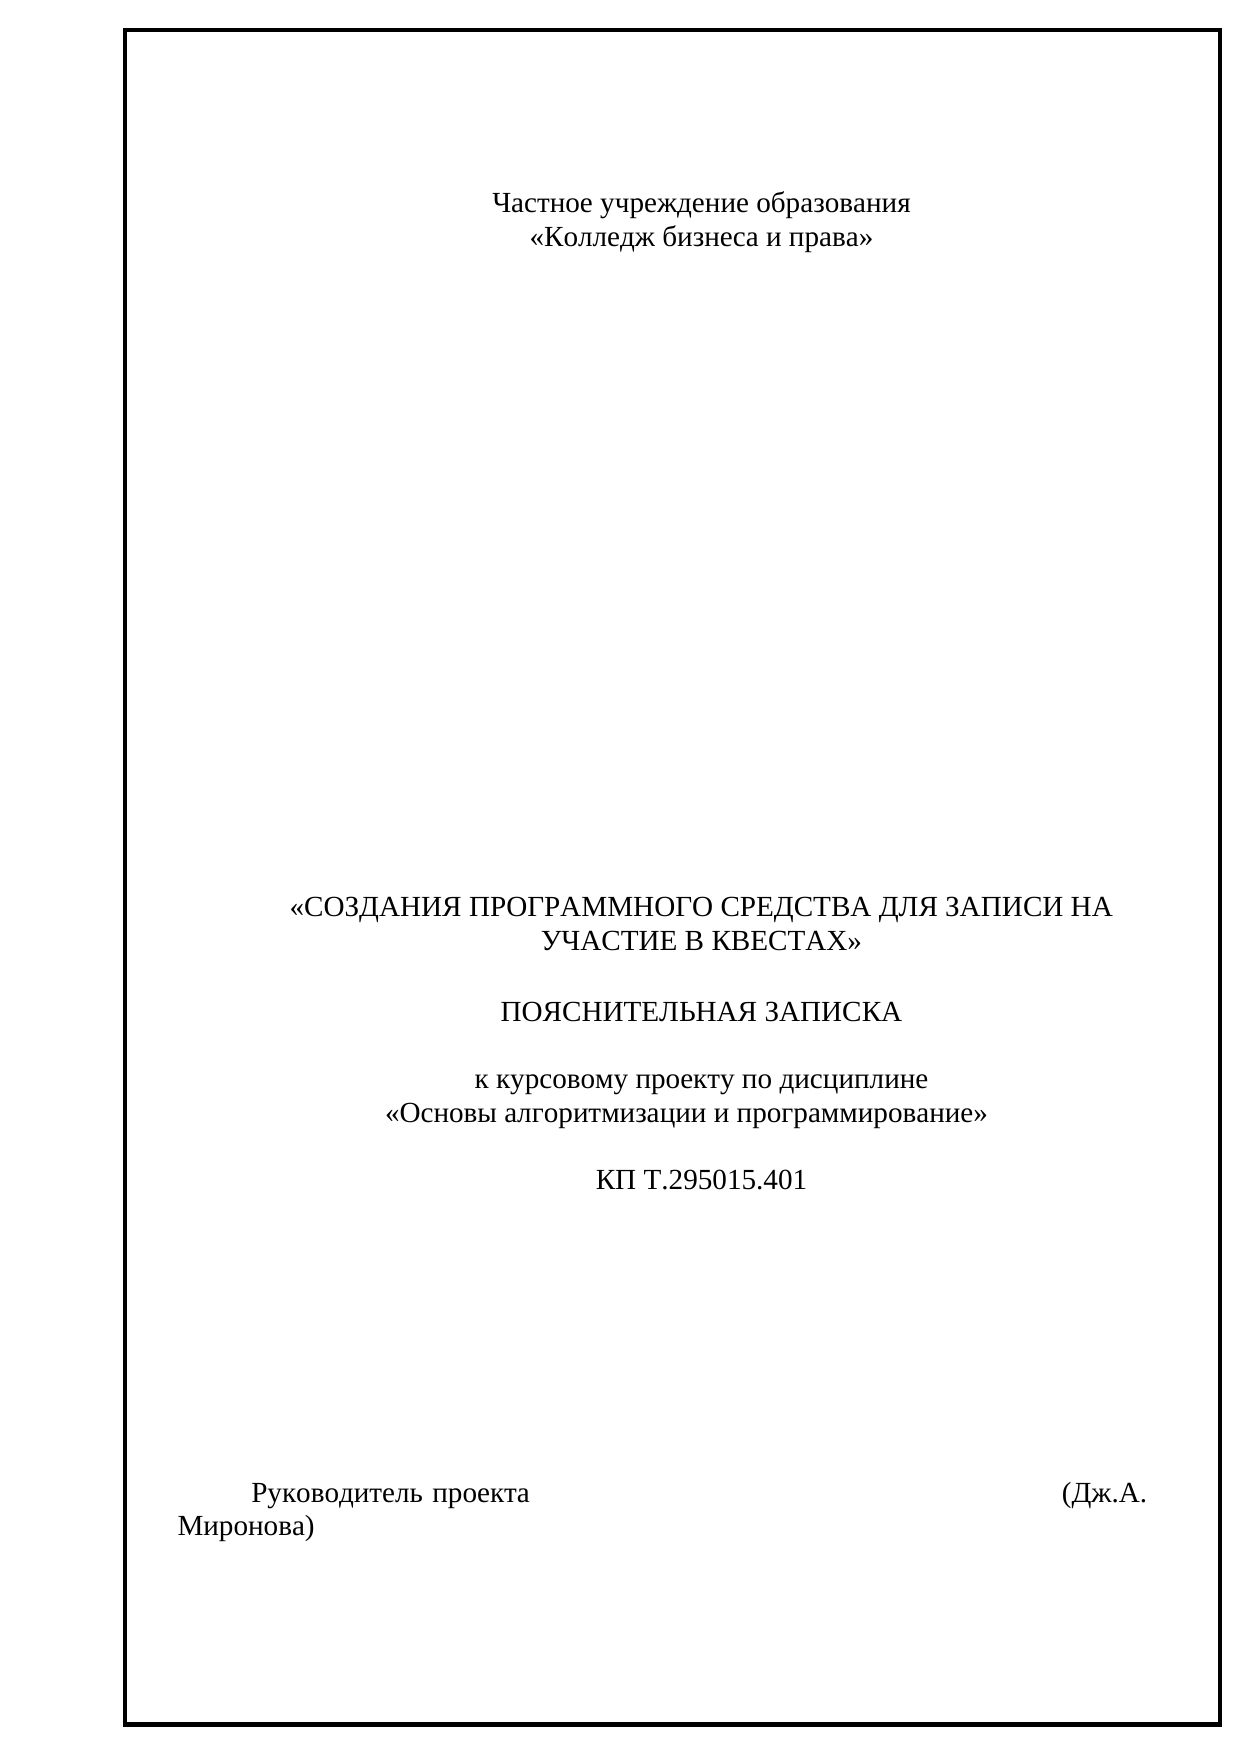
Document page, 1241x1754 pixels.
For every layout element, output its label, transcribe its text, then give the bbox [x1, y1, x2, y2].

text Руководитель проекта (Дж.А. Миронова) [177, 1475, 1152, 1542]
text Пояснительная записка [251, 994, 1152, 1028]
text Частное учреждение образования [177, 185, 1152, 219]
text «Основы алгоритмизации и программирование» [148, 1095, 1152, 1128]
text «Создания программного средства для записи на участие в квестах» [251, 889, 1152, 957]
text «Колледж бизнеса и права» [177, 219, 1152, 252]
text КП Т.295015.401 [177, 1162, 1152, 1195]
text к курсовому проекту по дисциплине [177, 1061, 1152, 1095]
